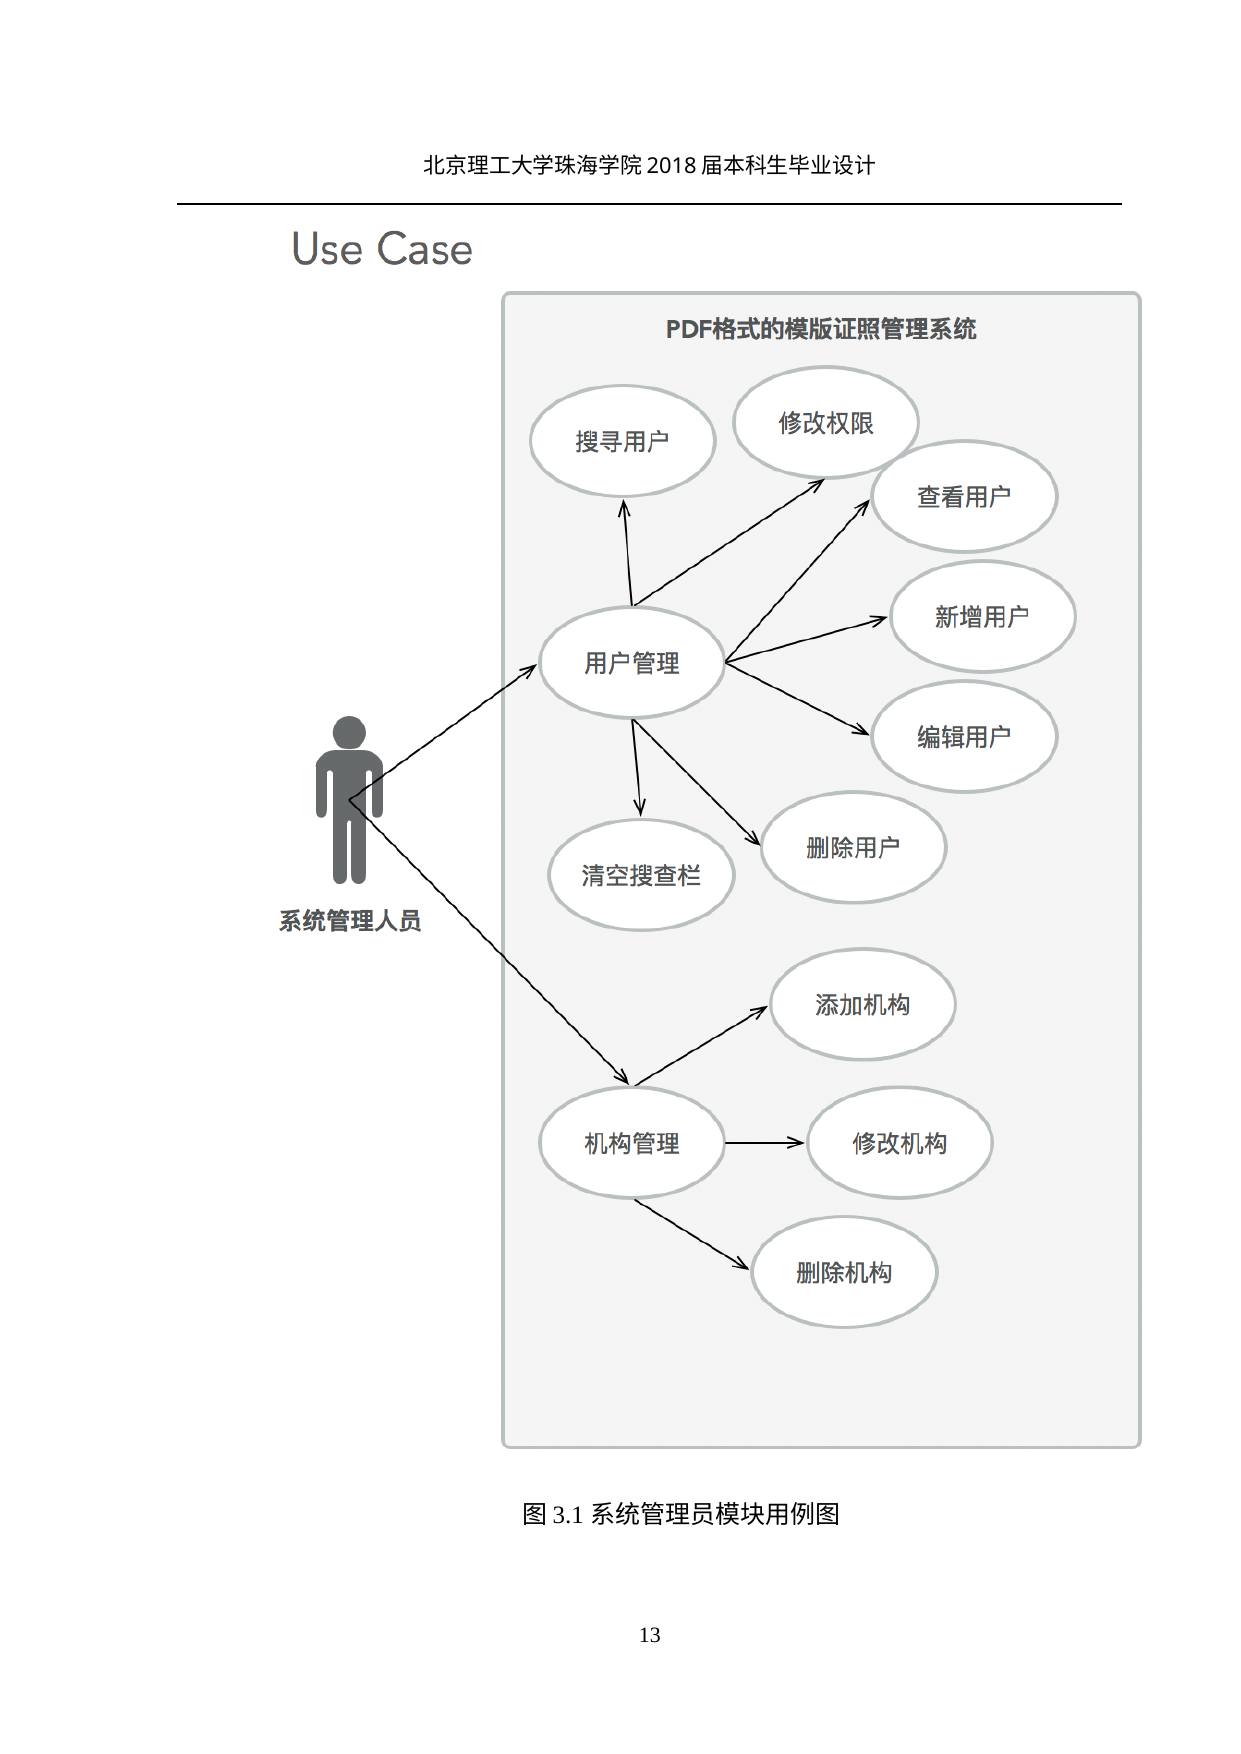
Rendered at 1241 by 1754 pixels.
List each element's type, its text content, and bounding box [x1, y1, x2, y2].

picture [239, 206, 1185, 1471]
text 图3.1 系统管理员模块用例图 [177, 1480, 1122, 1545]
